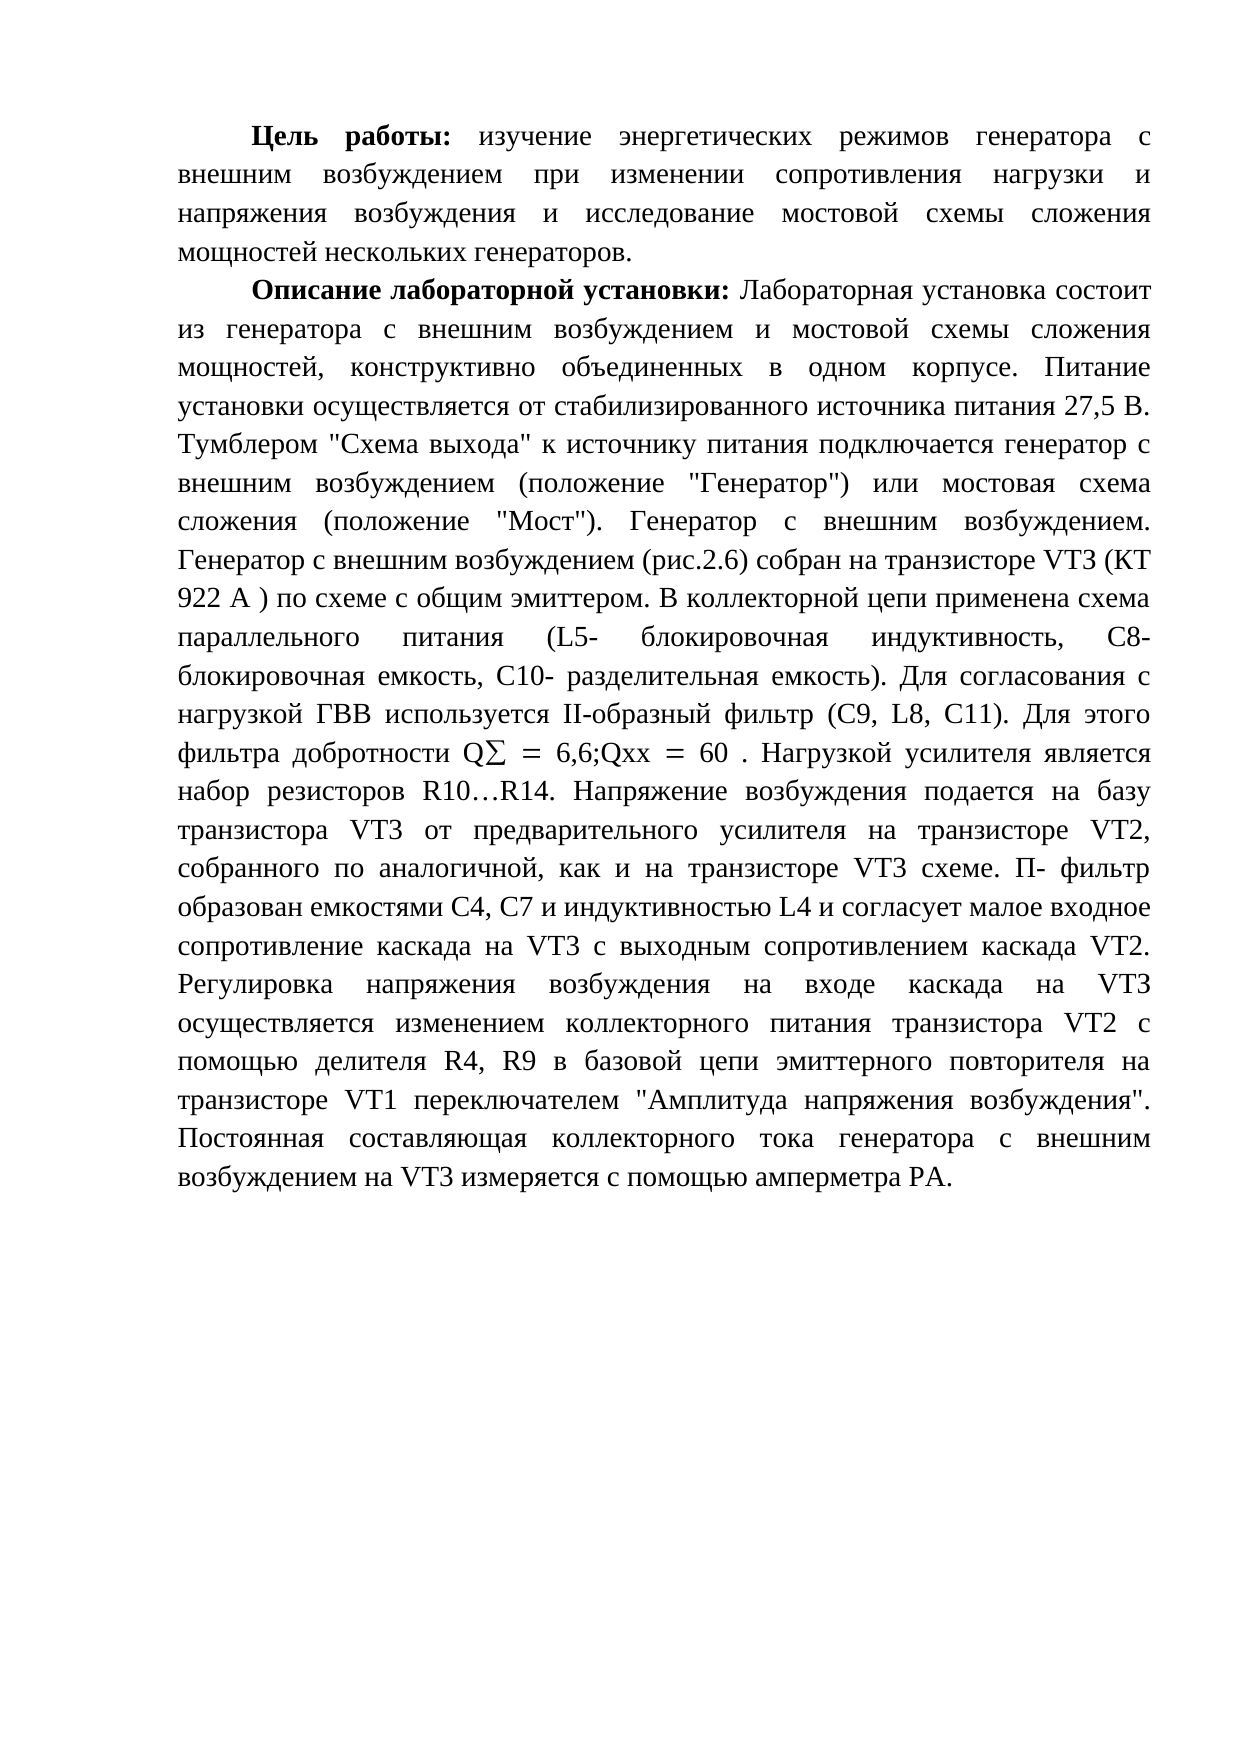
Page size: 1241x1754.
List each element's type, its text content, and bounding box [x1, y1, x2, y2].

text Описание лабораторной установки: Лабораторная установка состоит из генератора с внешним возбуждением и мостовой схемы сложения мощностей, конструктивно объединенных в одном корпусе. Питание установки осуществляется от стабилизированного источника питания 27,5 В. Тумблером "Схема выхода" к источнику питания подключается генератор с внешним возбуждением (положение "Генератор") или мостовая схема сложения (положение "Мост"). Генератор с внешним возбуждением. Генератор с внешним возбуждением (рис.2.6) собран на транзисторе VТЗ (КТ 922 А ) по схеме с общим эмиттером. В коллекторной цепи применена схема параллельного питания (L5- блокировочная индуктивность, С8- блокировочная емкость, C10- разделительная емкость). Для согласования с нагрузкой ГВВ используется II-образный фильтр (С9, L8, С11). Для этого фильтра добротности Q∑  6,6;Qxx  60 . Нагрузкой усилителя является набор резисторов R10…R14. Напряжение возбуждения подается на базу транзистора VT3 от предварительного усилителя на транзисторе VT2, собранного по аналогичной, как и на транзисторе VT3 схеме. П- фильтр образован емкостями С4, С7 и индуктивностью L4 и согласует малое входное сопротивление каскада на VT3 c выходным сопротивлением каскада VТ2. Регулировка напряжения возбуждения на входе каскада на VТЗ осуществляется изменением коллекторного питания транзистора VT2 с помощью делителя R4, R9 в базовой цепи эмиттерного повторителя на транзисторе VT1 переключателем "Амплитуда напряжения возбуждения". Постоянная составляющая коллекторного тока генератора с внешним возбуждением на VT3 измеряется с помощью амперметра PA. [177, 272, 1152, 1192]
text Цель работы: изучение энергетических режимов генератора с внешним возбуждением при изменении сопротивления нагрузки и напряжения возбуждения и исследование мостовой схемы сложения мощностей нескольких генераторов. [177, 118, 1152, 267]
